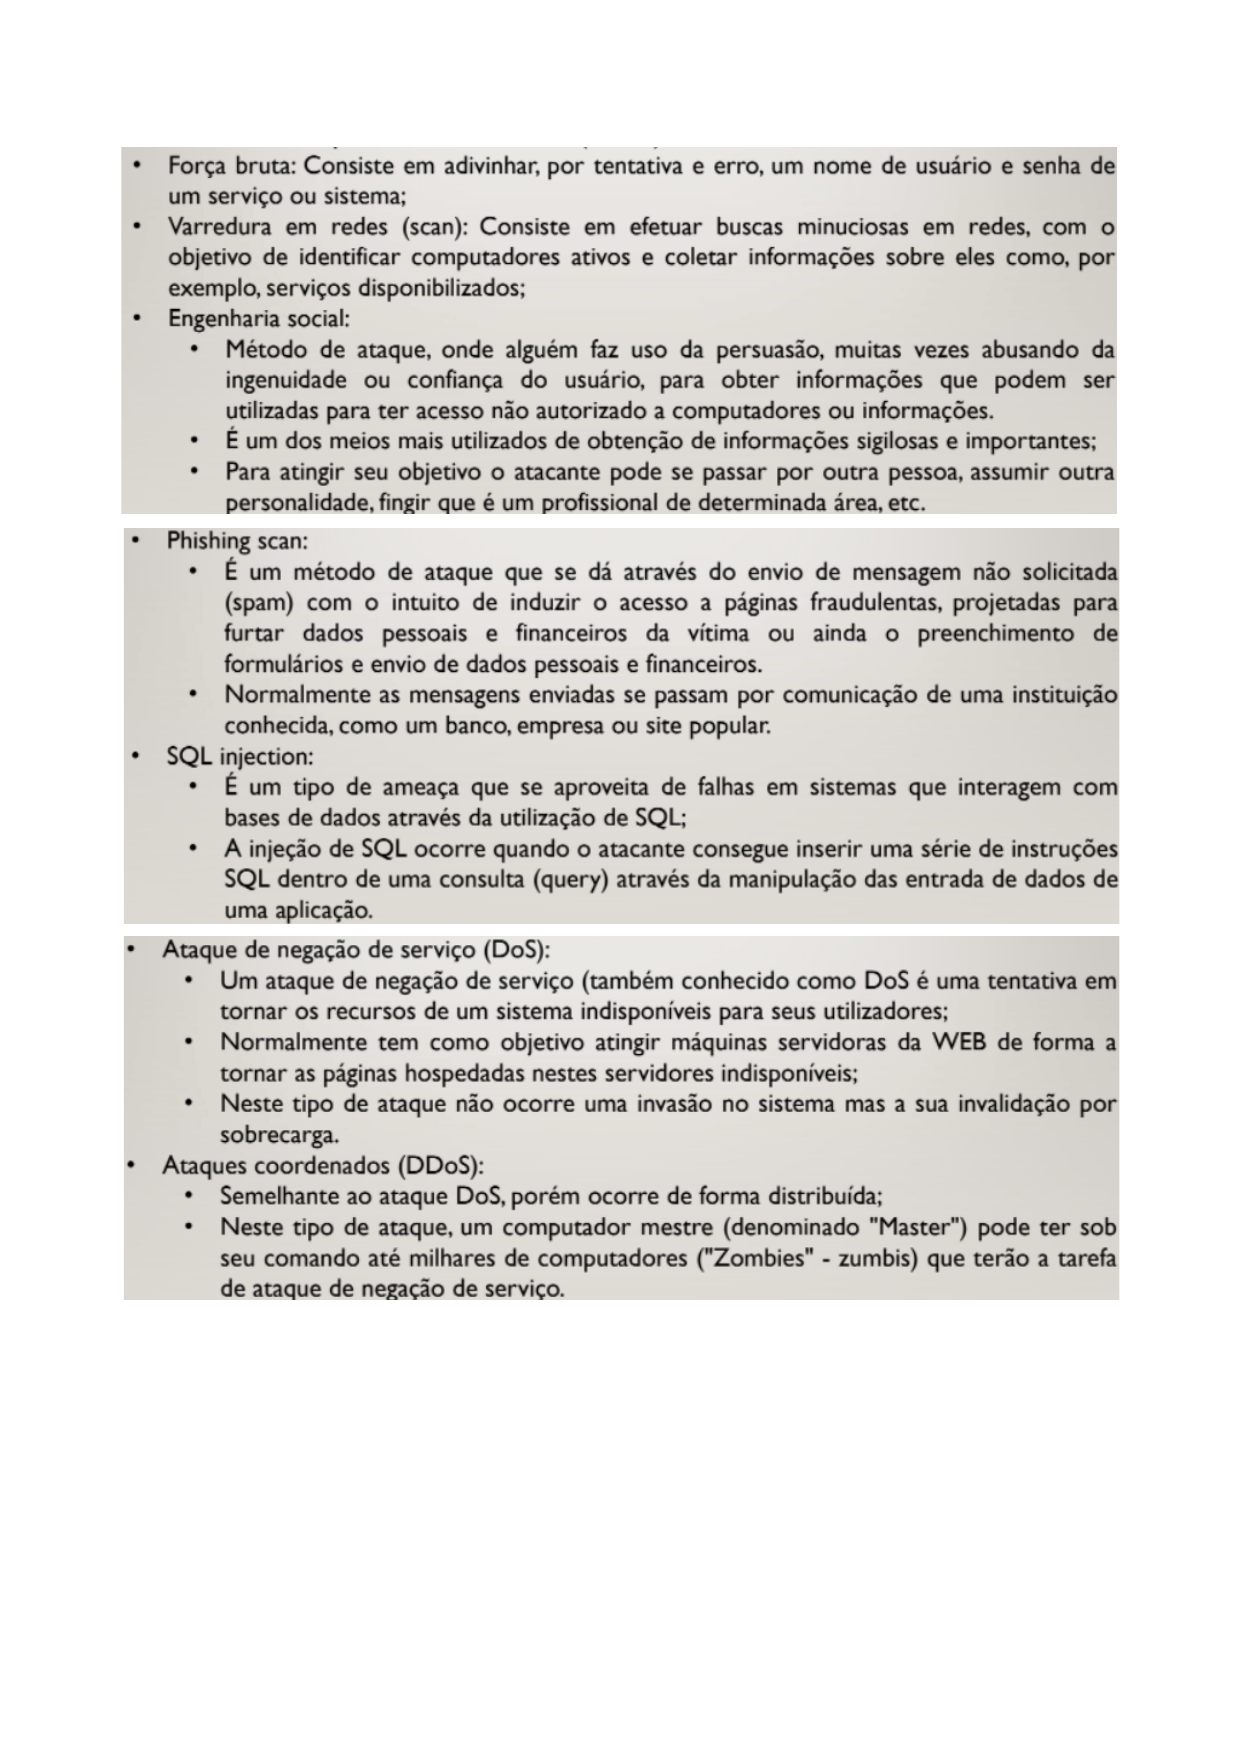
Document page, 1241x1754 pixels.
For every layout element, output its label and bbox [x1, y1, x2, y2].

picture [122, 936, 1120, 1299]
picture [122, 528, 1120, 923]
picture [120, 147, 1117, 513]
